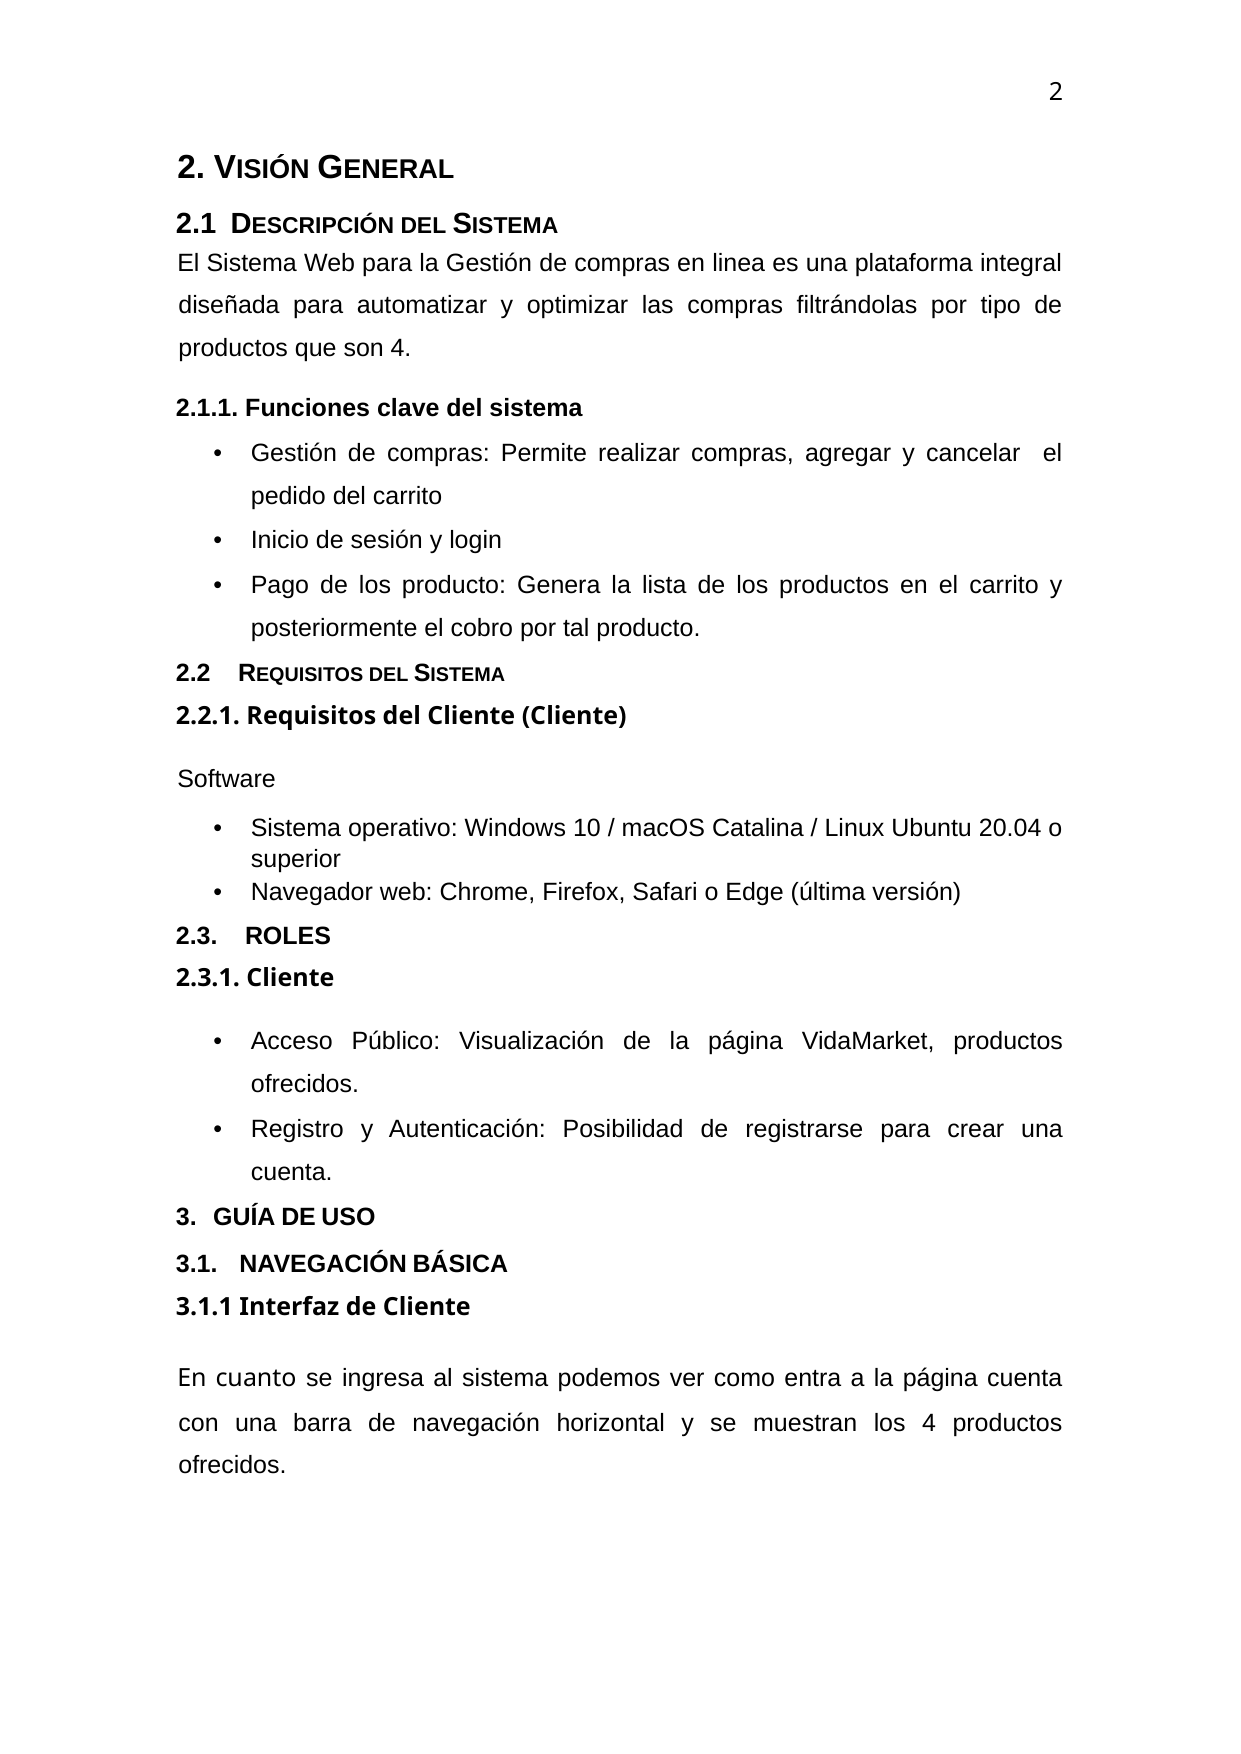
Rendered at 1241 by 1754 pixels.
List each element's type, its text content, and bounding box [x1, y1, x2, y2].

text En cuanto se ingresa al sistema podemos ver como entra a la página cuenta con una barra de navegación horizontal y se muestran los 4 productos ofrecidos. [177, 1359, 1064, 1479]
text El Sistema Web para la Gestión de compras en linea es una plataforma integral diseñada para automatizar y optimizar las compras filtrándolas por tipo de productos que son 4. [177, 247, 1064, 362]
list Gestión de compras: Permite realizar compras, agregar y cancelar el pedido del carrito [213, 438, 1064, 509]
subtitle 3.1.1 Interfaz de Cliente [176, 1289, 1098, 1323]
list Acceso Público: Visualización de la página VidaMarket, productos ofrecidos. [213, 1026, 1064, 1098]
list Pago de los producto: Genera la lista de los productos en el carrito y posteriormente el cobro por tal producto. [213, 570, 1064, 642]
subtitle 3. GUÍA DE USO [176, 1201, 942, 1230]
subtitle 2. VISIÓN GENERAL [177, 147, 1098, 186]
subtitle 2.2 REQUISITOS DEL SISTEMA [176, 658, 1098, 687]
text 2.1 DESCRIPCIÓN DEL SISTEMA [176, 206, 1098, 240]
text Software [177, 764, 1064, 793]
list Registro y Autenticación: Posibilidad de registrarse para crear una cuenta. [213, 1114, 1064, 1185]
subtitle 2.3. ROLES [176, 921, 942, 949]
list Inicio de sesión y login [213, 526, 1064, 554]
subtitle 3.1. NAVEGACIÓN BÁSICA [176, 1249, 942, 1278]
list Sistema operativo: Windows 10 / macOS Catalina / Linux Ubuntu 20.04 o superior [213, 813, 1064, 873]
list Navegador web: Chrome, Firefox, Safari o Edge (última versión) [213, 877, 1064, 906]
subtitle 2.2.1. Requisitos del Cliente (Cliente) [176, 698, 1098, 732]
subtitle 2.1.1. Funciones clave del sistema [176, 392, 942, 421]
subtitle 2.3.1. Cliente [176, 960, 1098, 994]
